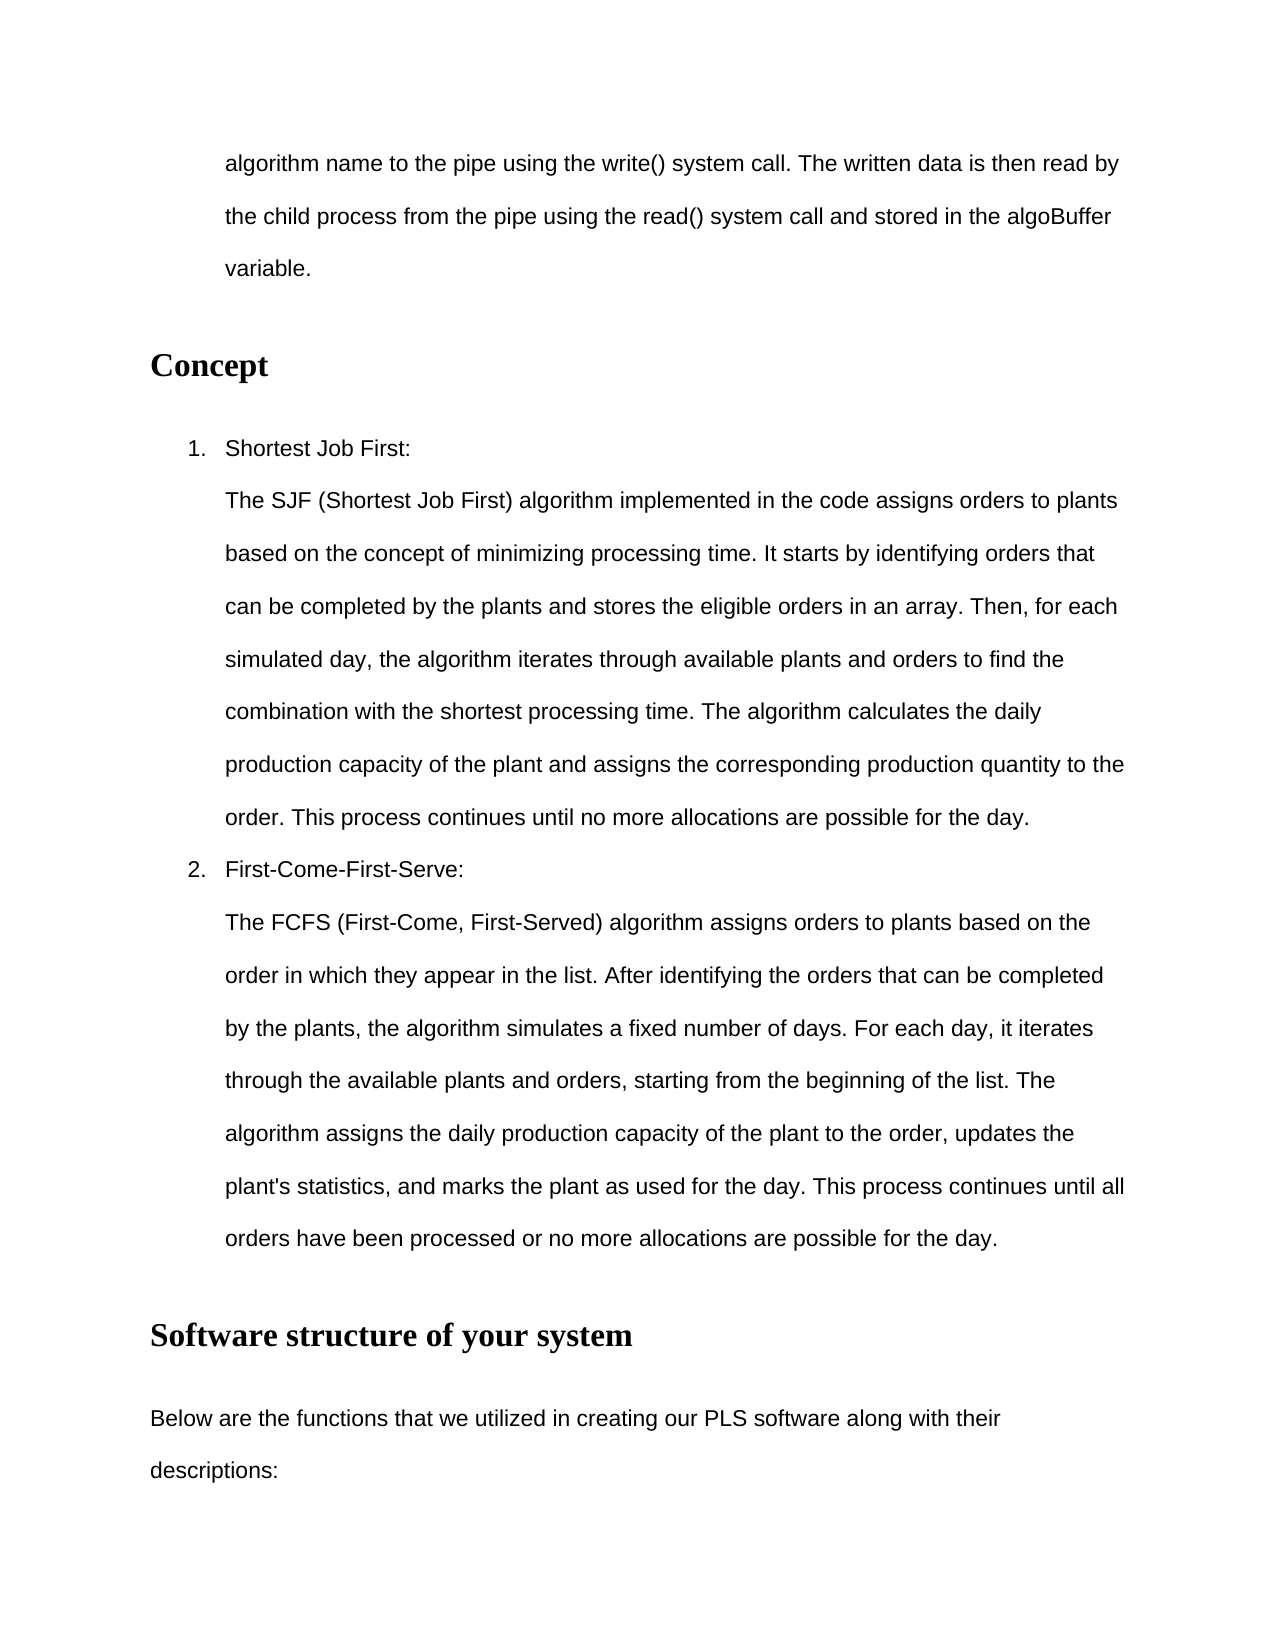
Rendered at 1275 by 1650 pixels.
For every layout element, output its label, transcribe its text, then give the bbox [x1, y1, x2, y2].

text Below are the functions that we utilized in creating our PLS software along with their descriptions: [150, 1405, 1125, 1484]
text The FCFS (First-Come, First-Served) algorithm assigns orders to plants based on the order in which they appear in the list. After identifying the orders that can be completed by the plants, the algorithm simulates a fixed number of days. For each day, it iterates through the available plants and orders, starting from the beginning of the list. The algorithm assigns the daily production capacity of the plant to the order, updates the plant's statistics, and marks the plant as used for the day. This process continues until all orders have been processed or no more allocations are possible for the day. [225, 909, 1125, 1252]
subtitle Concept [150, 346, 1125, 384]
list First-Come-First-Serve: [187, 856, 1125, 883]
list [187, 150, 1125, 282]
subtitle Software structure of your system [150, 1316, 1125, 1354]
list Shortest Job First: The SJF (Shortest Job First) algorithm implemented in the code assigns orders to plants based on the concept of minimizing processing time. It starts by identifying orders that can be completed by the plants and stores the eligible orders in an array. Then, for each simulated day, the algorithm iterates through available plants and orders to find the combination with the shortest processing time. The algorithm calculates the daily production capacity of the plant and assigns the corresponding production quantity to the order. This process continues until no more allocations are possible for the day. [187, 435, 1125, 830]
